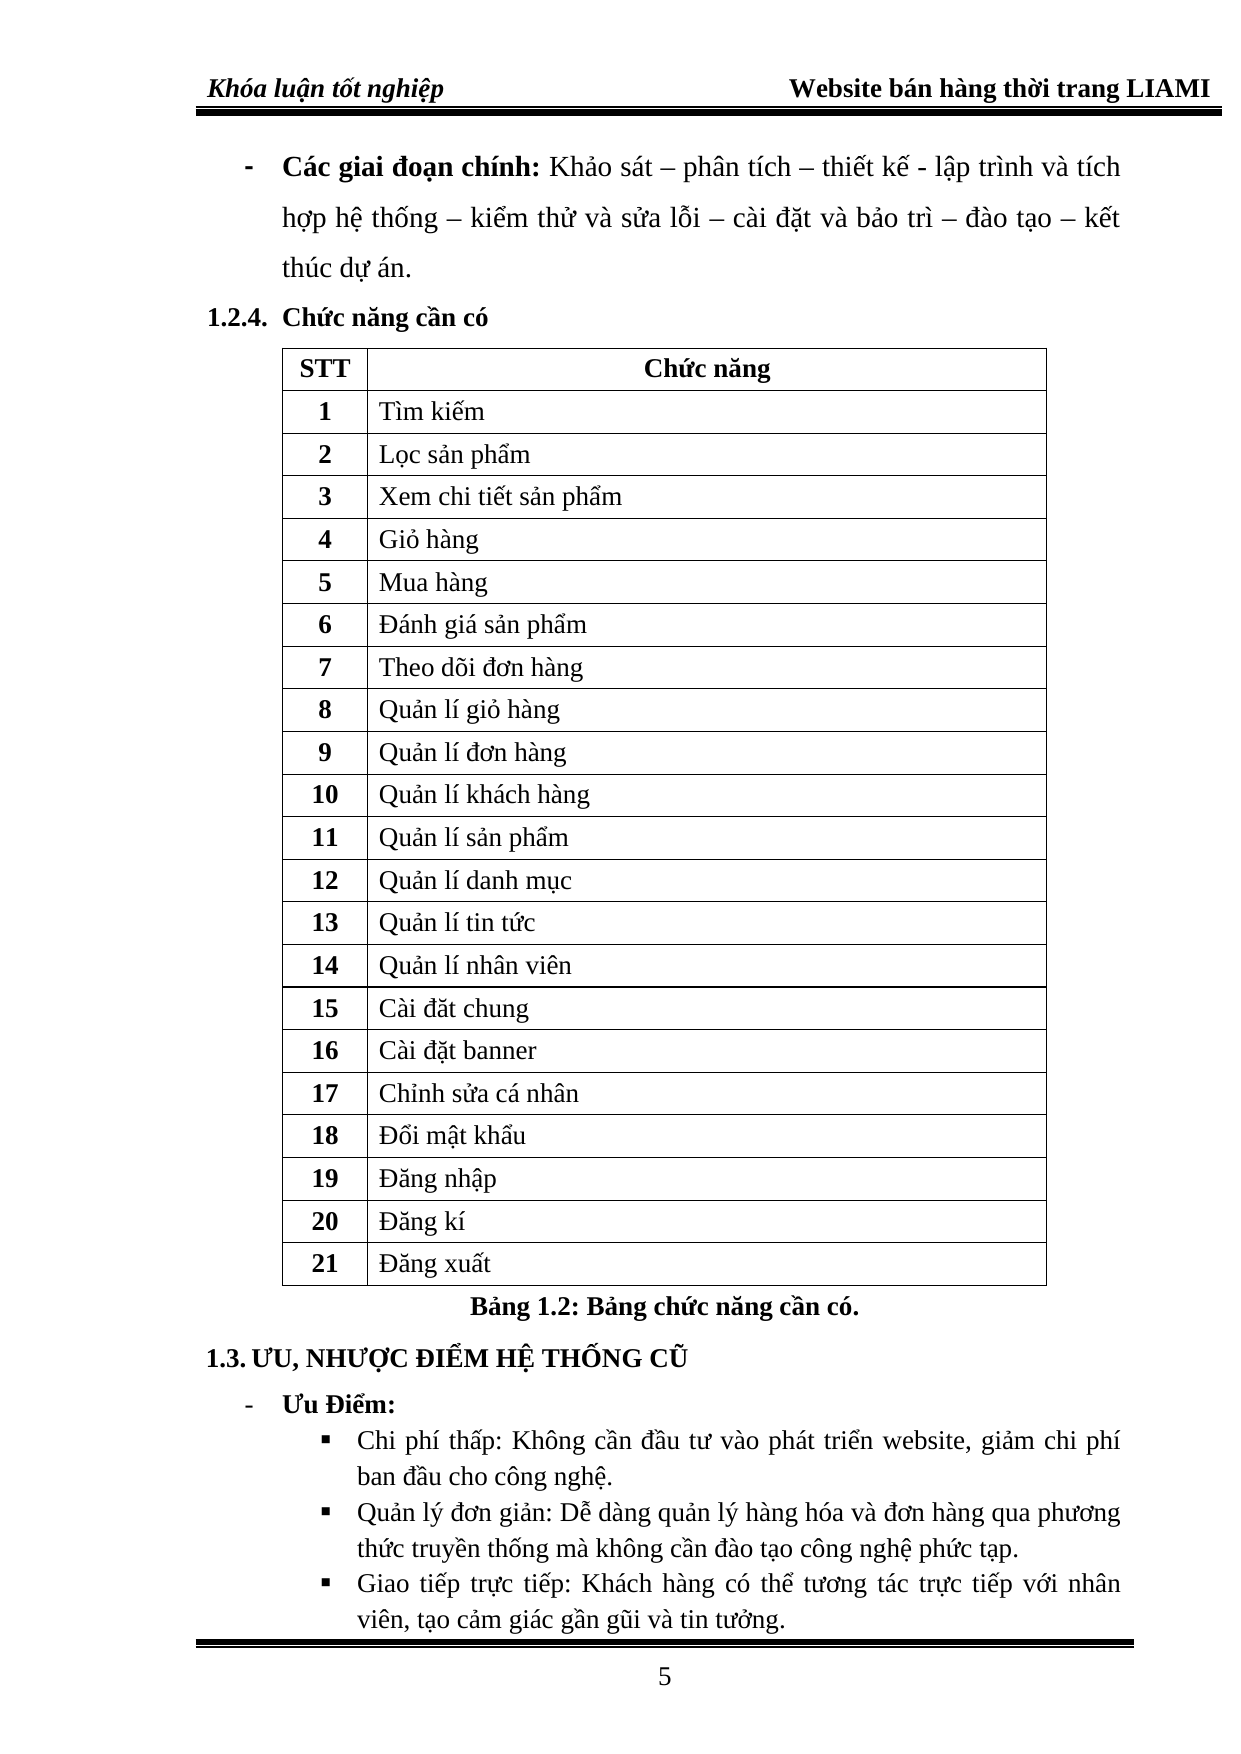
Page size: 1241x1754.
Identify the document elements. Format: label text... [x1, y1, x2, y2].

table_cell 9 [283, 732, 367, 773]
table_cell Cài đặt banner [368, 1030, 1046, 1072]
table_cell 2 [283, 434, 367, 475]
table_cell Mua hàng [368, 561, 1046, 603]
list Quản lý đơn giản: Dễ dàng quản lý hàng hóa và đơn hàng qua phương thức truyền thống mà không cần đào tạo công nghệ phức tạp. [319, 1496, 1122, 1563]
table_cell 11 [283, 817, 367, 859]
list Chức năng cần có [207, 301, 1122, 332]
table_cell Quản lí danh mục [368, 860, 1046, 901]
table_header Chức năng [368, 349, 1046, 390]
table_cell Theo dõi đơn hàng [368, 647, 1046, 688]
table_cell Quản lí giỏ hàng [368, 689, 1046, 731]
table_cell 21 [283, 1243, 367, 1285]
list Chi phí thấp: Không cần đầu tư vào phát triển website, giảm chi phí ban đầu cho công nghệ. [319, 1424, 1122, 1491]
table_cell 4 [283, 519, 367, 560]
list Các giai đoạn chính: Khảo sát – phân tích – thiết kế - lập trình và tích hợp hệ thống – kiểm thử và sửa lỗi – cài đặt và bảo trì – đào tạo – kết thúc dự án. [244, 148, 1122, 284]
table_cell Đổi mật khẩu [368, 1115, 1046, 1157]
list Ưu Điểm: [244, 1388, 1122, 1420]
table_cell 13 [283, 902, 367, 944]
table_header STT [283, 349, 367, 390]
table_cell 6 [283, 604, 367, 646]
table_cell Cài đăt chung [368, 988, 1046, 1029]
table_cell 8 [283, 689, 367, 731]
text Bảng 1.2: Bảng chức năng cần có. [207, 1290, 1122, 1321]
table_cell 3 [283, 476, 367, 518]
table_cell Tìm kiếm [368, 391, 1046, 433]
table_cell Đánh giá sản phẩm [368, 604, 1046, 646]
table_cell 7 [283, 647, 367, 688]
table_cell 5 [283, 561, 367, 603]
table_cell 17 [283, 1073, 367, 1114]
list ƯU, NHƯỢC ĐIỂM HỆ THỐNG CŨ [206, 1342, 1122, 1373]
table_cell Đăng nhập [368, 1158, 1046, 1199]
table_cell Chỉnh sửa cá nhân [368, 1073, 1046, 1114]
table_cell 20 [283, 1201, 367, 1242]
table_cell Xem chi tiết sản phẩm [368, 476, 1046, 518]
table_cell Quản lí đơn hàng [368, 732, 1046, 773]
table_cell Giỏ hàng [368, 519, 1046, 560]
table_cell Đăng xuất [368, 1243, 1046, 1285]
table_cell 10 [283, 775, 367, 816]
table_cell 12 [283, 860, 367, 901]
table_cell Quản lí tin tức [368, 902, 1046, 944]
table_cell 1 [283, 391, 367, 433]
table_cell Lọc sản phẩm [368, 434, 1046, 475]
table_cell 15 [283, 988, 367, 1029]
table_cell Quản lí khách hàng [368, 775, 1046, 816]
table_cell Quản lí nhân viên [368, 945, 1046, 986]
table_cell Quản lí sản phẩm [368, 817, 1046, 859]
table_cell Đăng kí [368, 1201, 1046, 1242]
table_cell 14 [283, 945, 367, 986]
table_cell 19 [283, 1158, 367, 1199]
list Giao tiếp trực tiếp: Khách hàng có thể tương tác trực tiếp với nhân viên, tạo cảm giác gần gũi và tin tưởng. [319, 1567, 1122, 1634]
table_cell 18 [283, 1115, 367, 1157]
table_cell 16 [283, 1030, 367, 1072]
